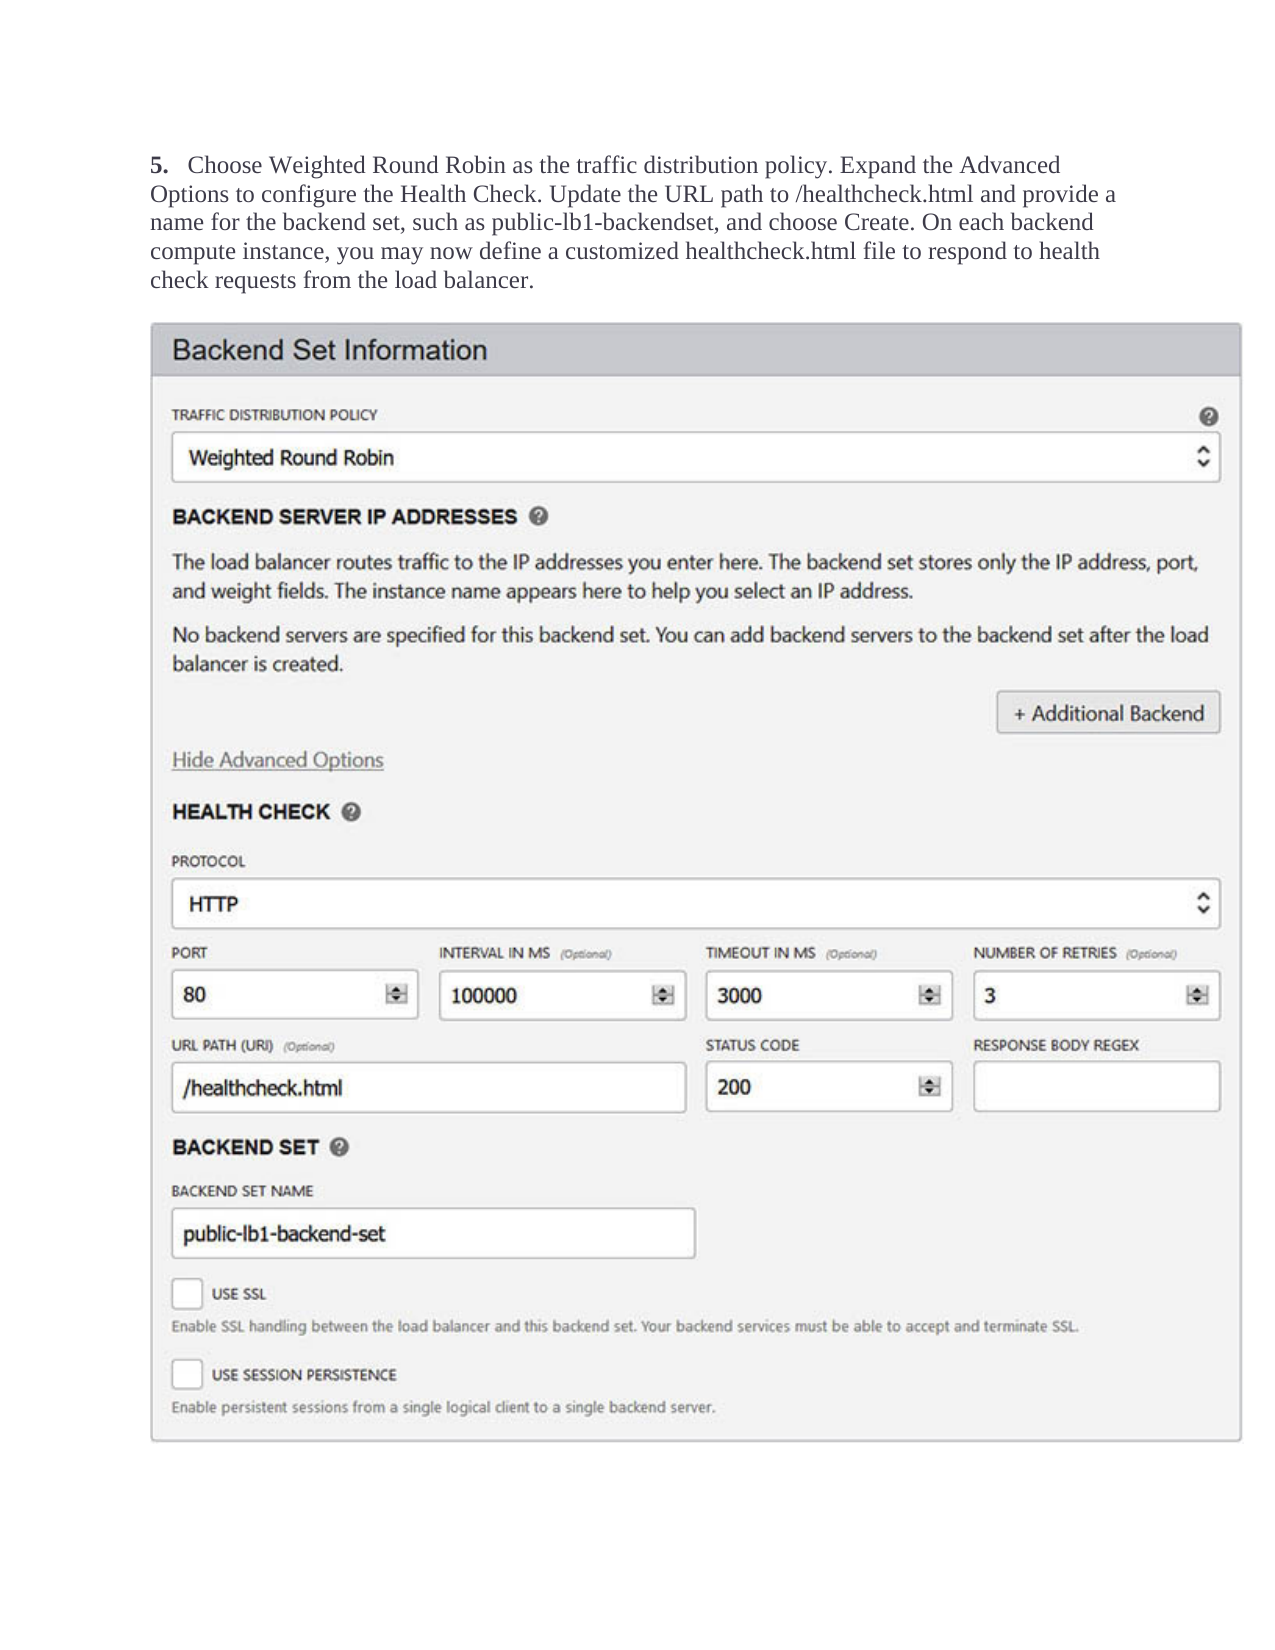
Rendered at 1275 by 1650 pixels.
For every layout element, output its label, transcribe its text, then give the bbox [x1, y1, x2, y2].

picture [150, 322, 1244, 1444]
text 5. Choose Weighted Round Robin as the traffic distribution policy. Expand the Advanced Options to configure the Health Check. Update the URL path to /healthcheck.html and provide a name for the backend set, such as public-lb1-backendset, and choose Create. On each backend compute instance, you may now define a customized healthcheck.html file to respond to health check requests from the load balancer. [150, 150, 1125, 294]
